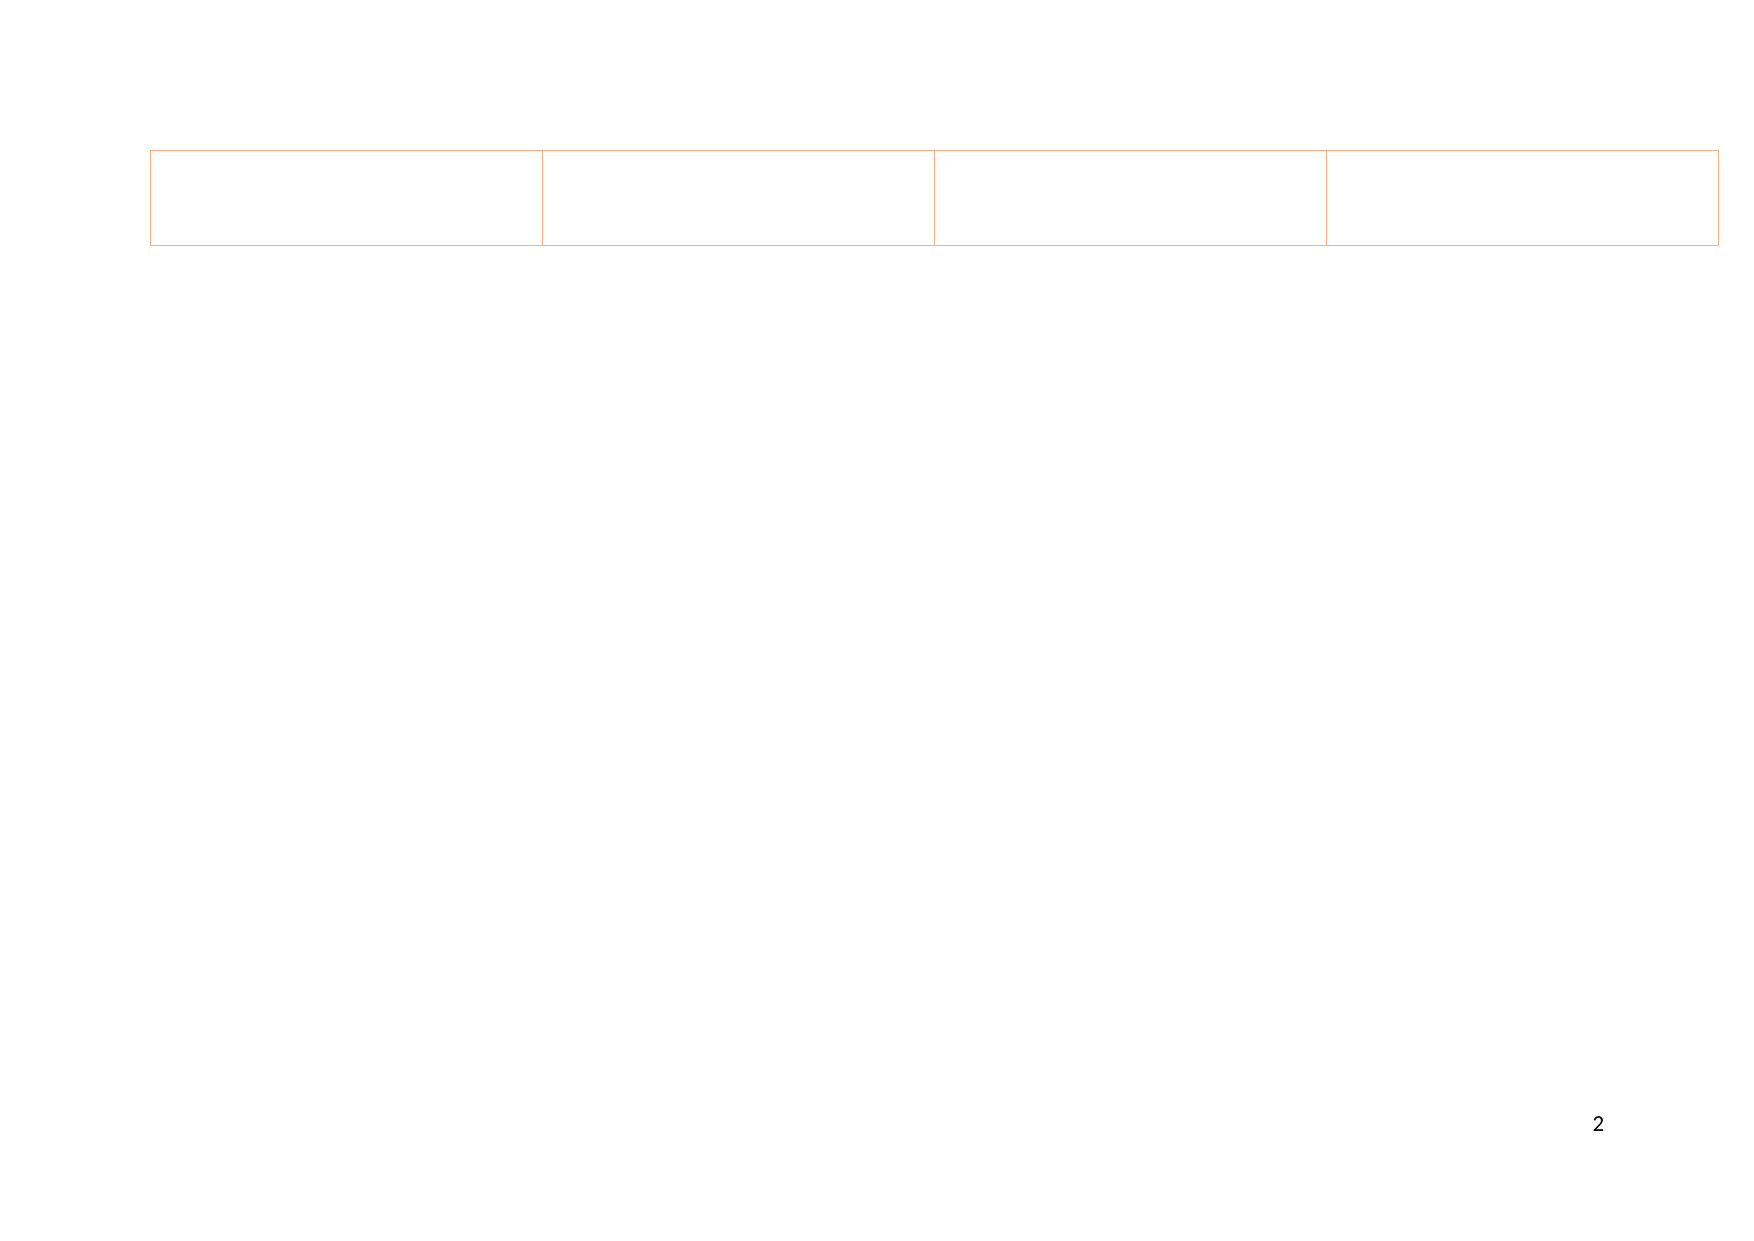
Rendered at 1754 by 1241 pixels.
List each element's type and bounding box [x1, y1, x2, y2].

table_cell [543, 151, 934, 245]
table_cell [151, 151, 542, 245]
table_cell [1327, 151, 1718, 245]
table_cell [935, 151, 1326, 245]
